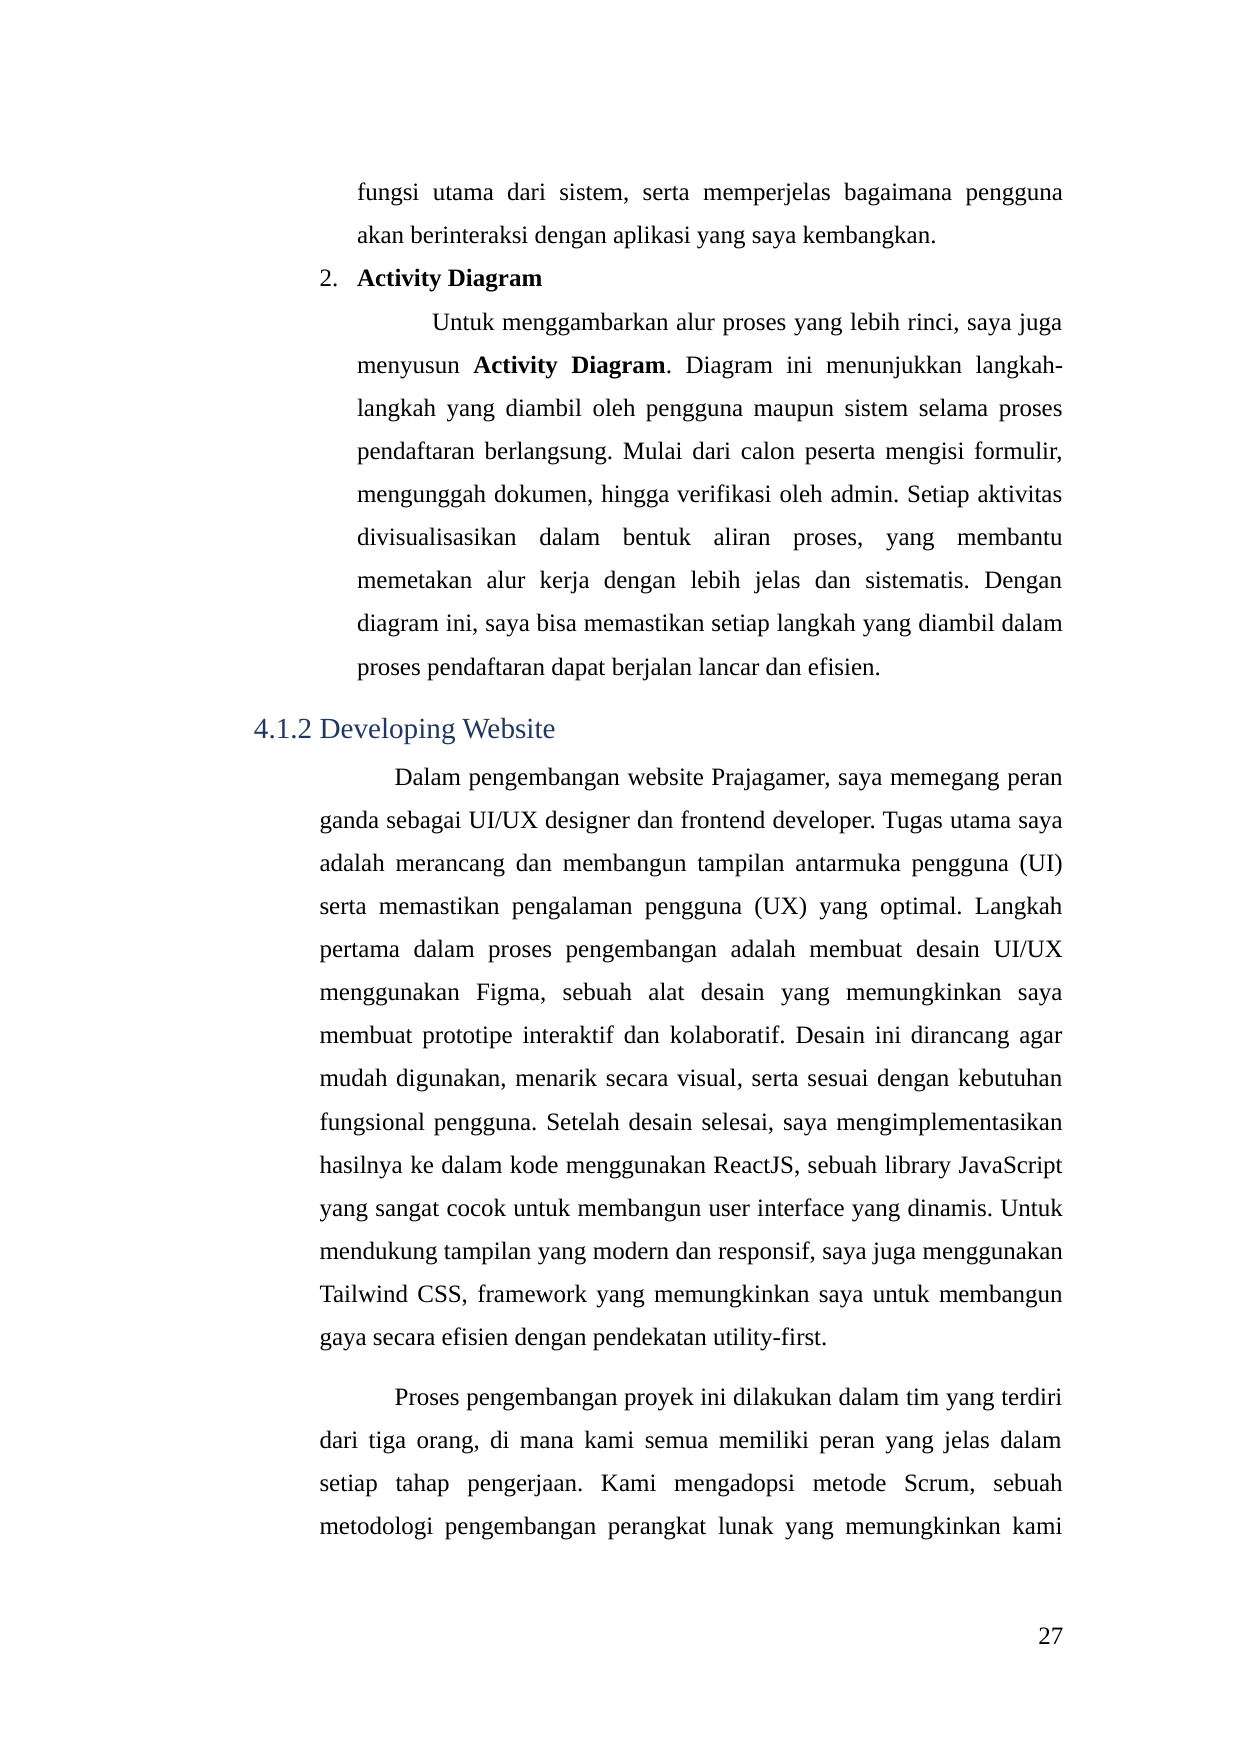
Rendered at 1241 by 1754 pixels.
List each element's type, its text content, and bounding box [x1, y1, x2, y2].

subtitle 4.1.2 Developing Website [254, 711, 1063, 745]
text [319, 1382, 1063, 1540]
list Activity Diagram [319, 263, 1063, 292]
list Untuk menggambarkan alur proses yang lebih rinci, saya juga menyusun Activity Diagram. Diagram ini menunjukkan langkah-langkah yang diambil oleh pengguna maupun sistem selama proses pendaftaran berlangsung. Mulai dari calon peserta mengisi formulir, mengunggah dokumen, hingga verifikasi oleh admin. Setiap aktivitas divisualisasikan dalam bentuk aliran proses, yang membantu memetakan alur kerja dengan lebih jelas dan sistematis. Dengan diagram ini, saya bisa memastikan setiap langkah yang diambil dalam proses pendaftaran dapat berjalan lancar dan efisien. [357, 307, 1063, 680]
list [357, 177, 1063, 249]
text Dalam pengembangan website Prajagamer, saya memegang peran ganda sebagai UI/UX designer dan frontend developer. Tugas utama saya adalah merancang dan membangun tampilan antarmuka pengguna (UI) serta memastikan pengalaman pengguna (UX) yang optimal. Langkah pertama dalam proses pengembangan adalah membuat desain UI/UX menggunakan Figma, sebuah alat desain yang memungkinkan saya membuat prototipe interaktif dan kolaboratif. Desain ini dirancang agar mudah digunakan, menarik secara visual, serta sesuai dengan kebutuhan fungsional pengguna. Setelah desain selesai, saya mengimplementasikan hasilnya ke dalam kode menggunakan ReactJS, sebuah library JavaScript yang sangat cocok untuk membangun user interface yang dinamis. Untuk mendukung tampilan yang modern dan responsif, saya juga menggunakan Tailwind CSS, framework yang memungkinkan saya untuk membangun gaya secara efisien dengan pendekatan utility-first. [319, 762, 1063, 1351]
